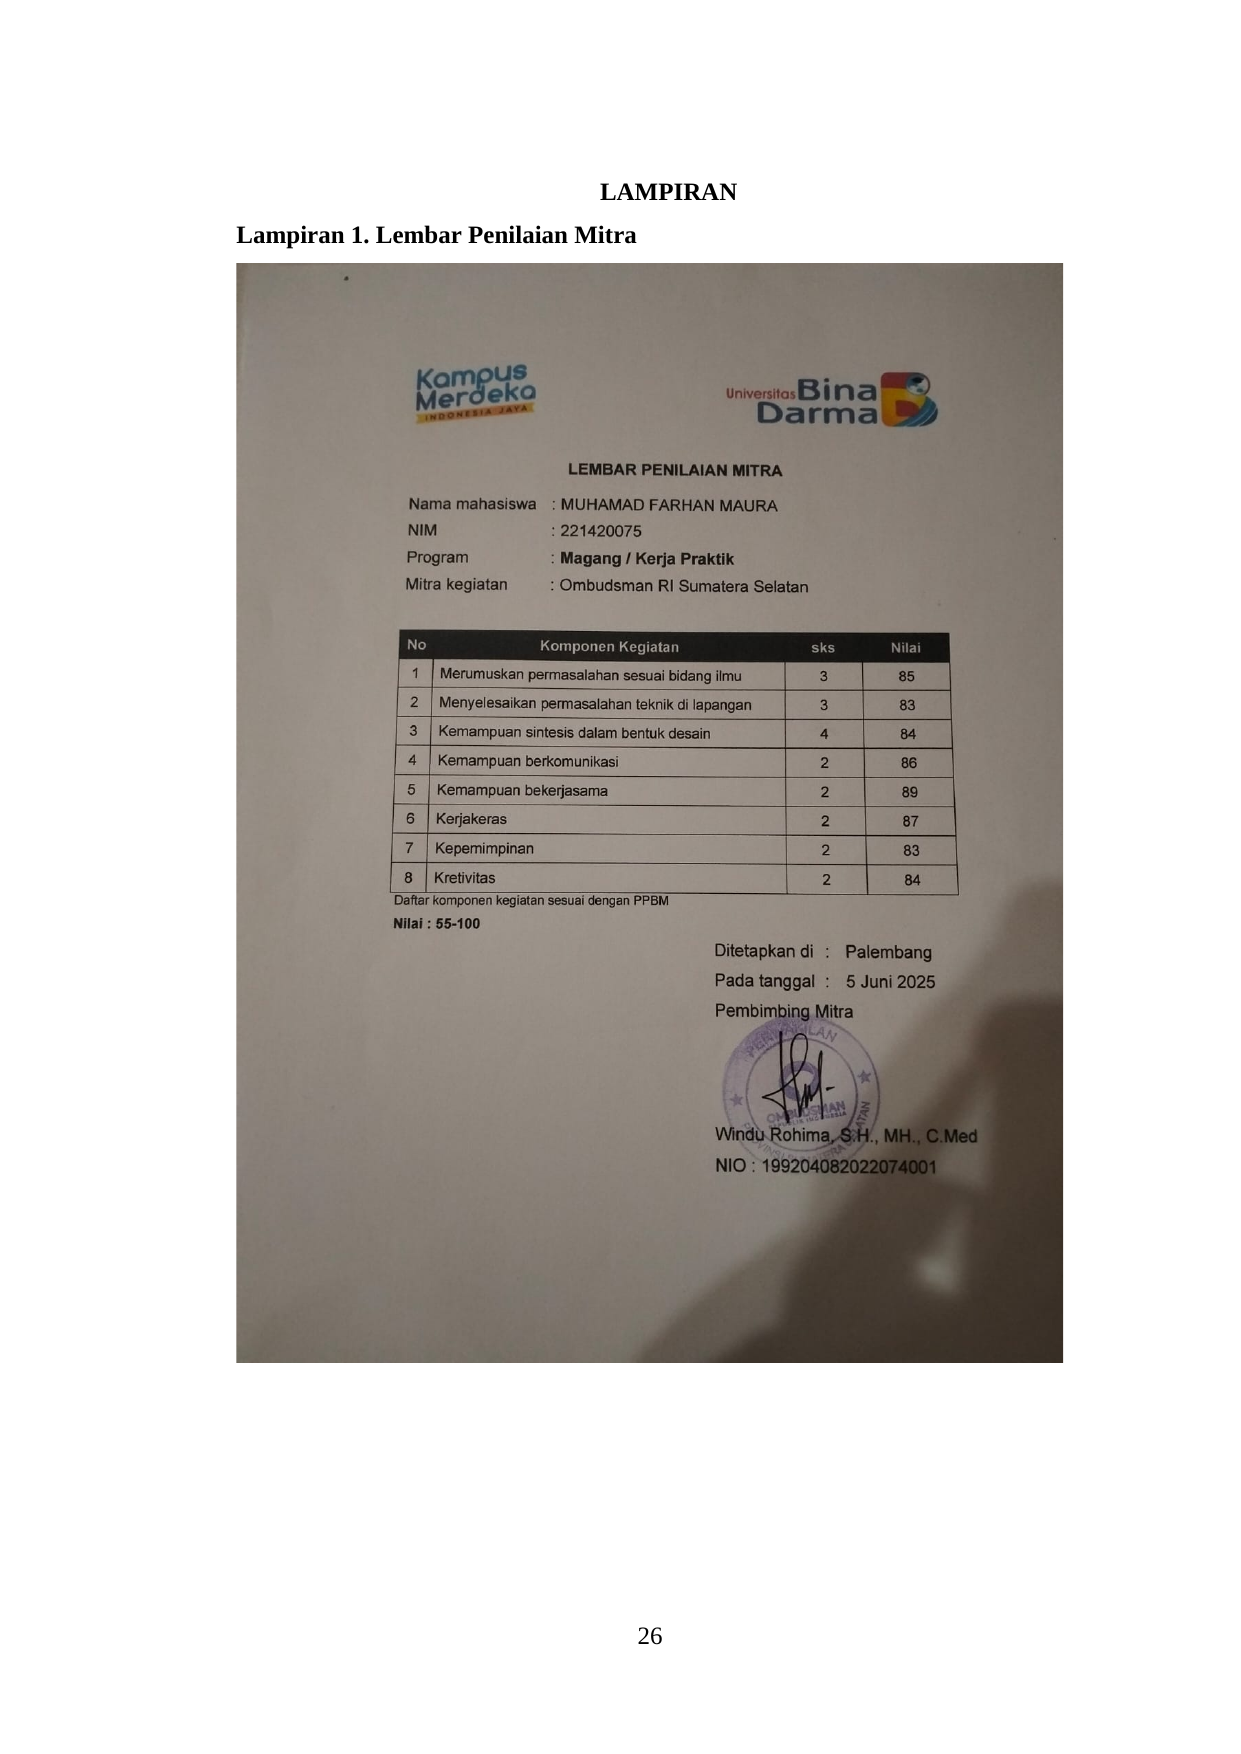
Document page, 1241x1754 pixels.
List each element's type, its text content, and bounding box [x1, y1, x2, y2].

picture [236, 263, 1064, 1363]
subtitle LAMPIRAN [274, 177, 1063, 206]
text Lampiran 1. Lembar Penilaian Mitra [236, 220, 1063, 249]
